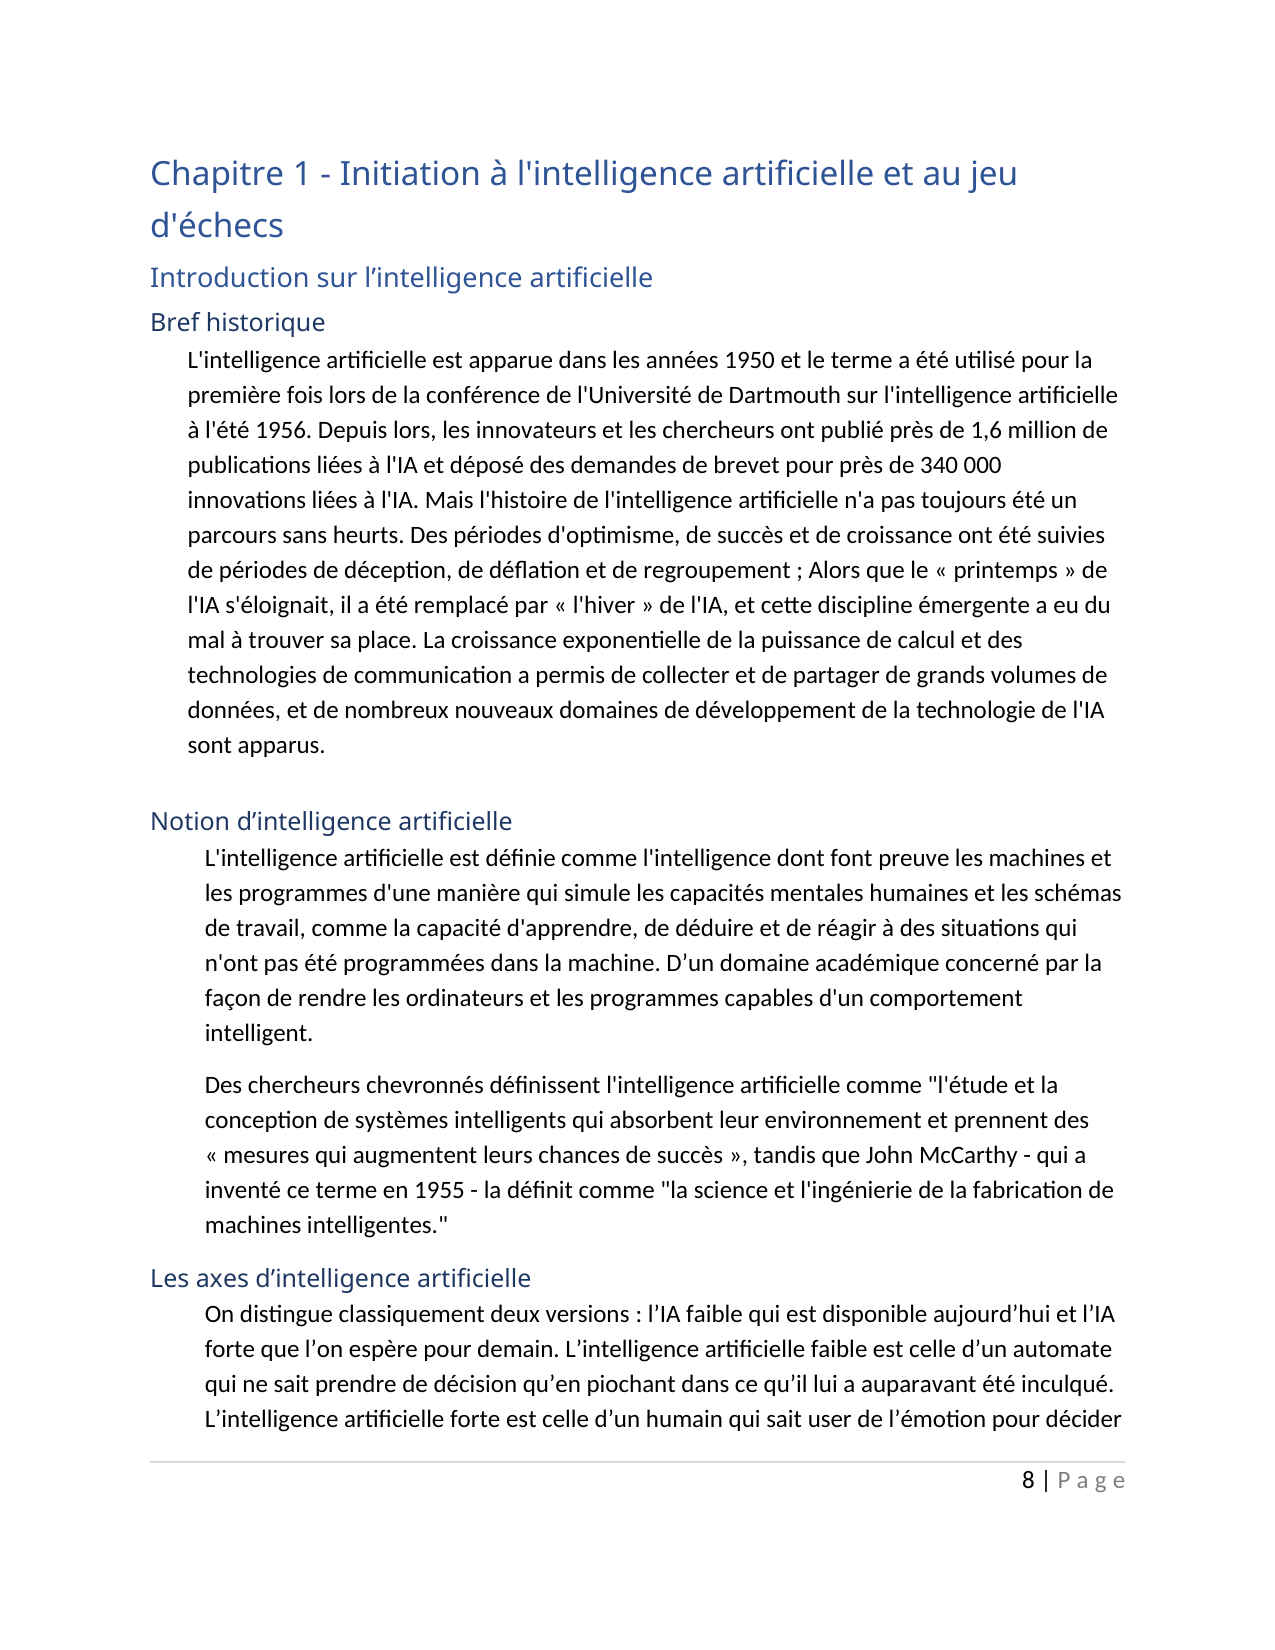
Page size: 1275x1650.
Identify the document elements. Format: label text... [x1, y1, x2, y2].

subtitle Les axes d’intelligence artificielle [150, 1261, 1125, 1295]
subtitle Introduction sur l’intelligence artificielle [150, 258, 1125, 295]
subtitle Notion d’intelligence artificielle [150, 803, 1125, 837]
list L'intelligence artificielle est apparue dans les années 1950 et le terme a été utilisé pour la première fois lors de la conférence de l'Université de Dartmouth sur l'intelligence artificielle à l'été 1956. Depuis lors, les innovateurs et les chercheurs ont publié près de 1,6 million de publications liées à l'IA et déposé des demandes de brevet pour près de 340 000 innovations liées à l'IA. Mais l'histoire de l'intelligence artificielle n'a pas toujours été un parcours sans heurts. Des périodes d'optimisme, de succès et de croissance ont été suivies de périodes de déception, de déflation et de regroupement ; Alors que le « printemps » de l'IA s'éloignait, il a été remplacé par « l'hiver » de l'IA, et cette discipline émergente a eu du mal à trouver sa place. La croissance exponentielle de la puissance de calcul et des technologies de communication a permis de collecter et de partager de grands volumes de données, et de nombreux nouveaux domaines de développement de la technologie de l'IA sont apparus. [187, 344, 1125, 760]
subtitle Bref historique [150, 305, 1125, 339]
text On distingue classiquement deux versions : l’IA faible qui est disponible aujourd’hui et l’IA forte que l’on espère pour demain. L’intelligence artificielle faible est celle d’un automate qui ne sait prendre de décision qu’en piochant dans ce qu’il lui a auparavant été inculqué. L’intelligence artificielle forte est celle d’un humain qui sait user de l’émotion pour décider [204, 1298, 1125, 1433]
subtitle Chapitre 1 - Initiation à l'intelligence artificielle et au jeu d'échecs [150, 150, 1125, 248]
text Des chercheurs chevronnés définissent l'intelligence artificielle comme "l'étude et la conception de systèmes intelligents qui absorbent leur environnement et prennent des « mesures qui augmentent leurs chances de succès », tandis que John McCarthy - qui a inventé ce terme en 1955 - la définit comme "la science et l'ingénierie de la fabrication de machines intelligentes." [204, 1069, 1125, 1240]
text L'intelligence artificielle est définie comme l'intelligence dont font preuve les machines et les programmes d'une manière qui simule les capacités mentales humaines et les schémas de travail, comme la capacité d'apprendre, de déduire et de réagir à des situations qui n'ont pas été programmées dans la machine. D’un domaine académique concerné par la façon de rendre les ordinateurs et les programmes capables d'un comportement intelligent. [204, 843, 1125, 1048]
